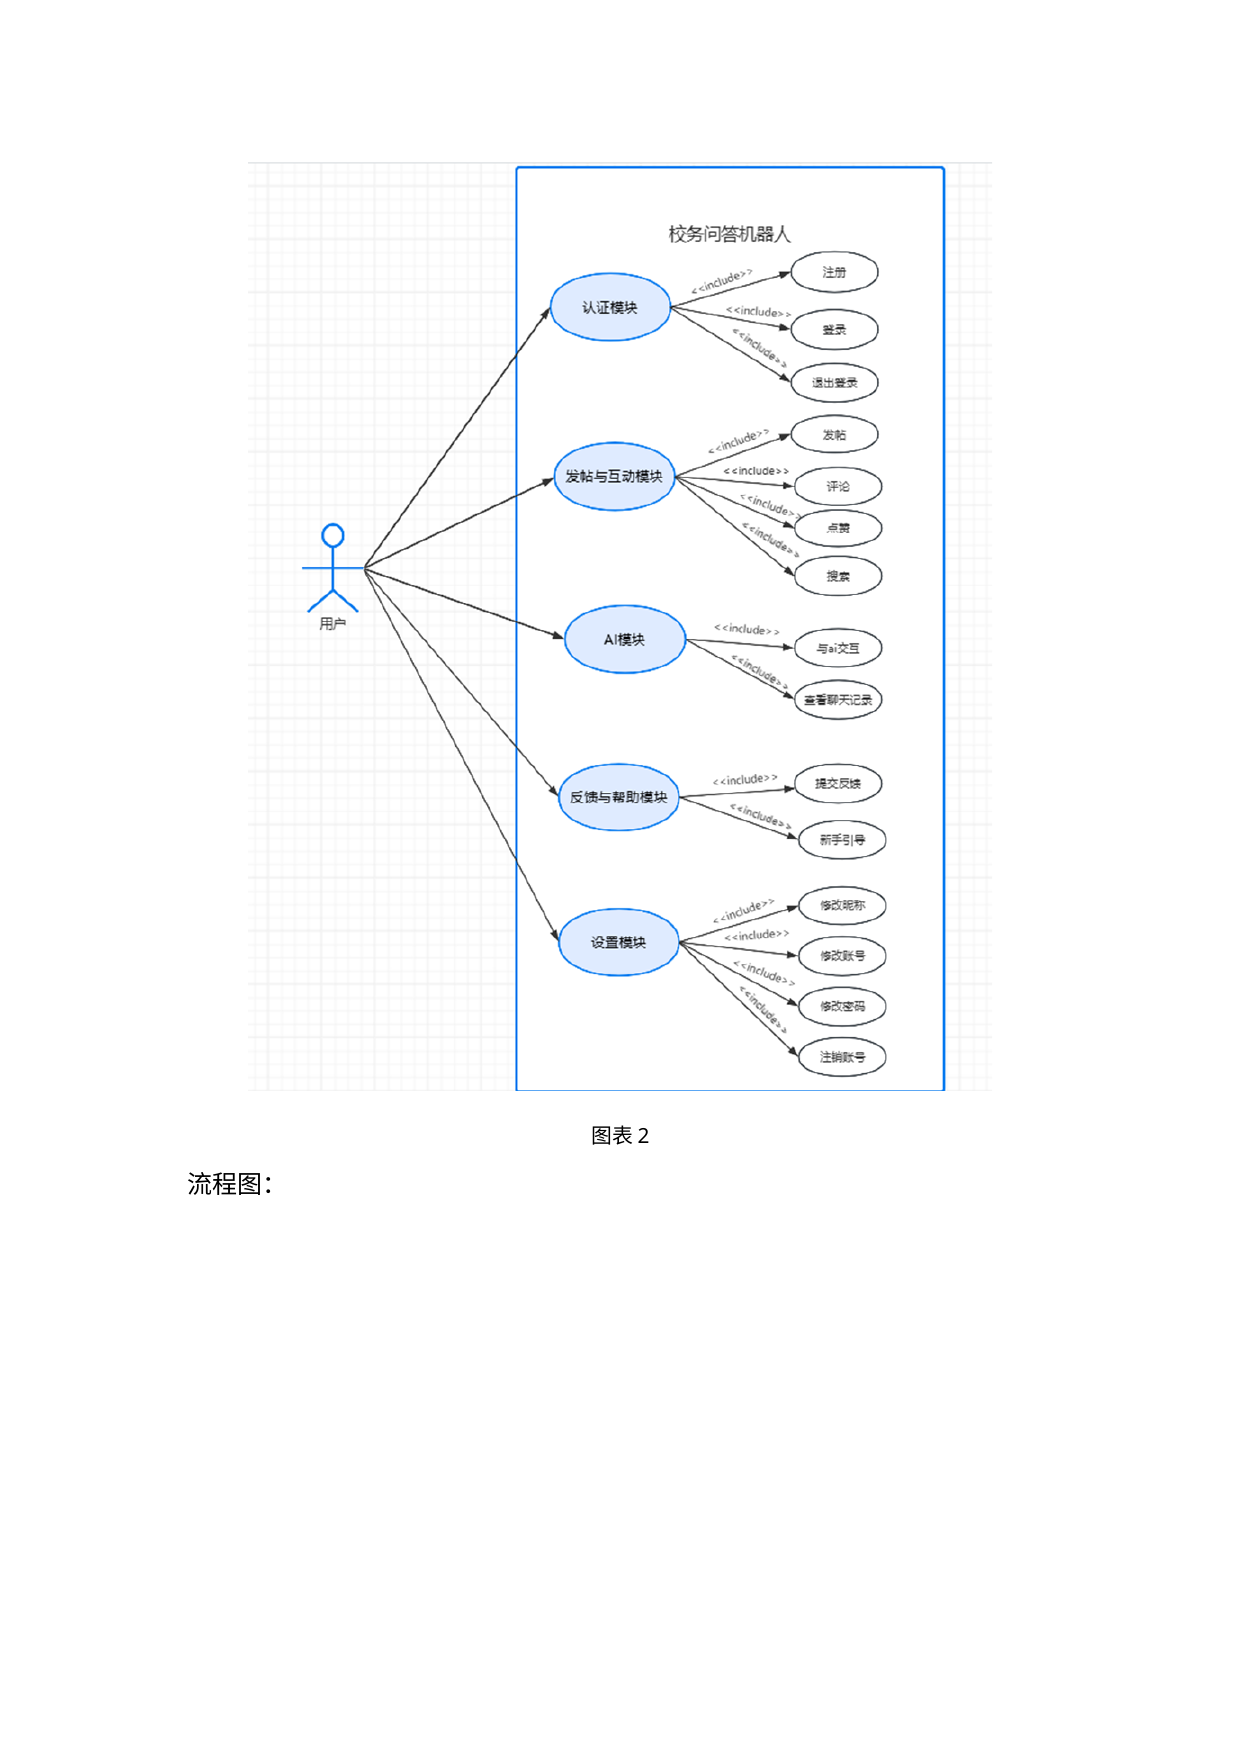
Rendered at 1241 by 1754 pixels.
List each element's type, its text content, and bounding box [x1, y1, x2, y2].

text 图表 2 [187, 1118, 1053, 1150]
text 流程图： [187, 1150, 1053, 1215]
picture [248, 162, 993, 1091]
